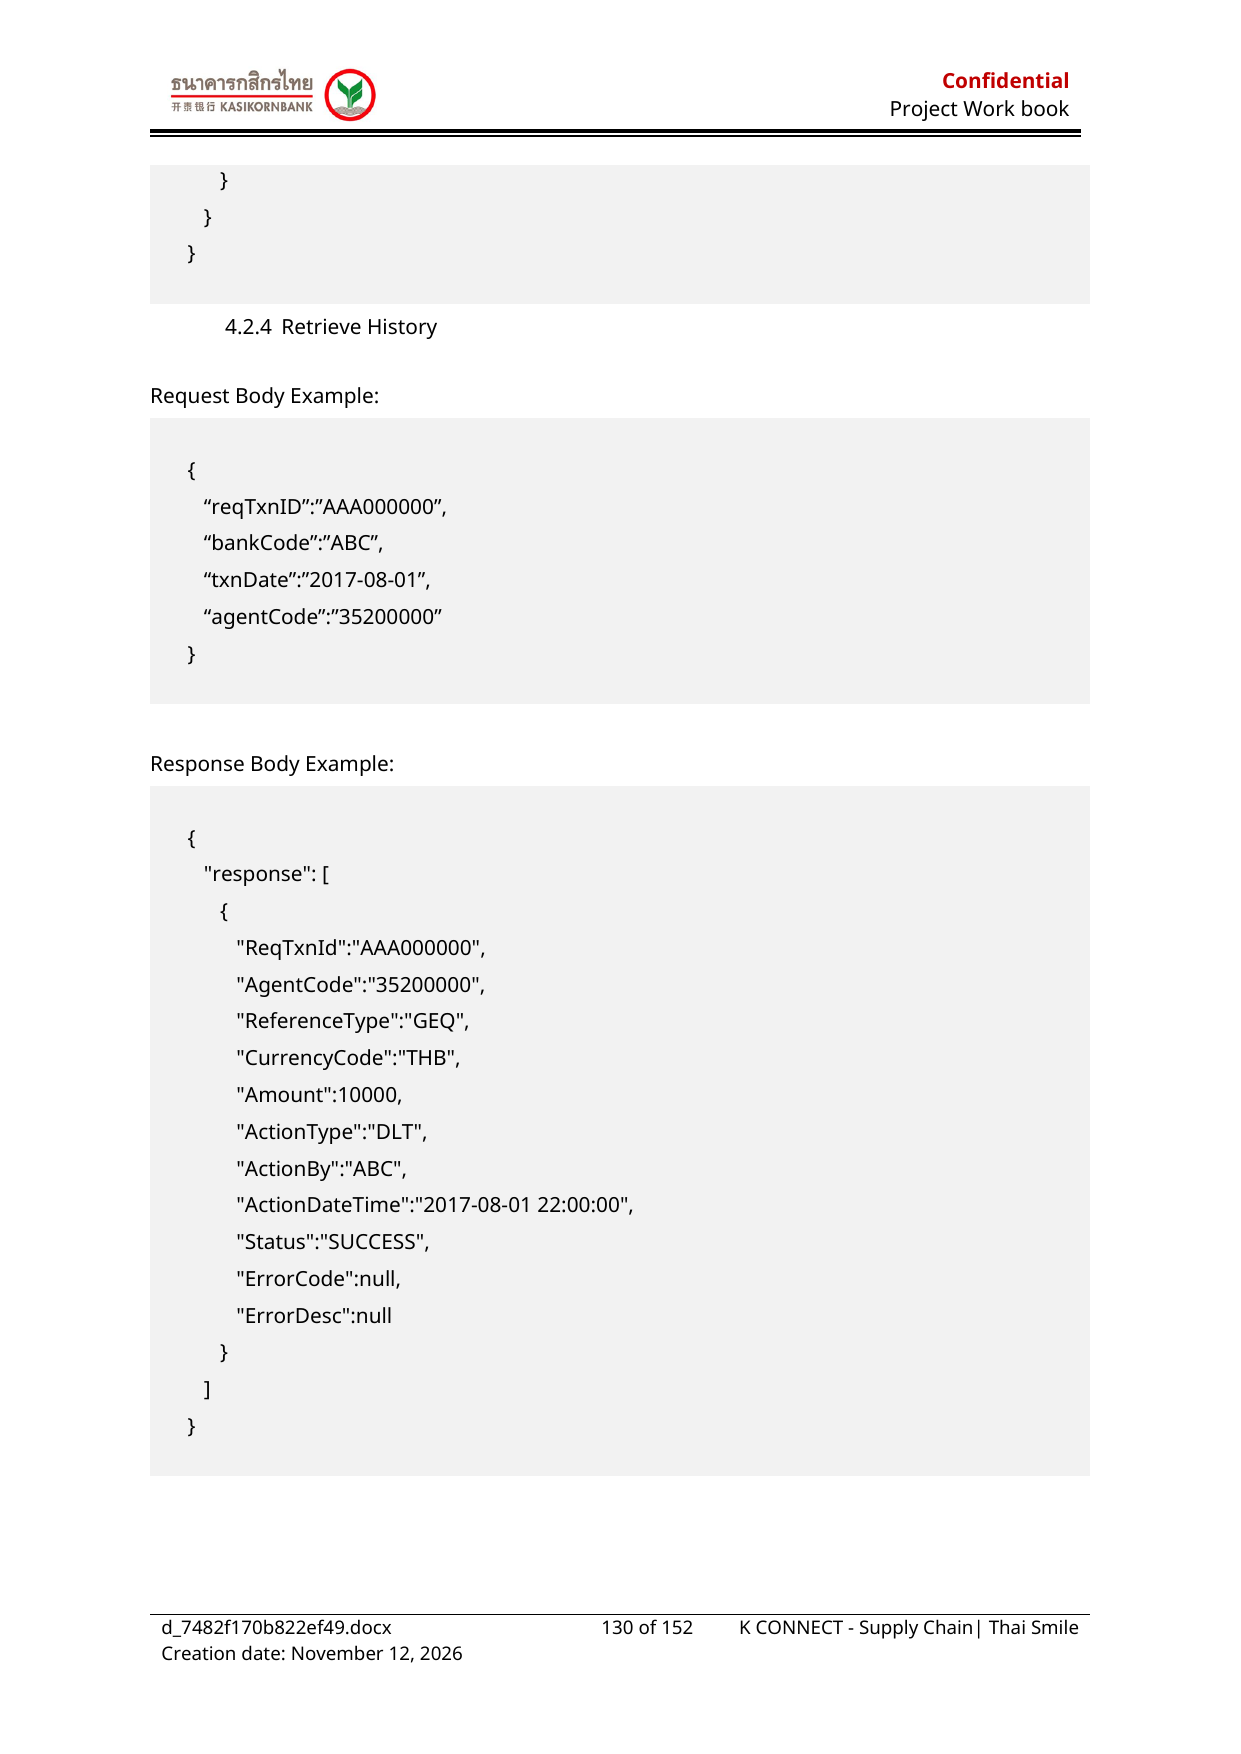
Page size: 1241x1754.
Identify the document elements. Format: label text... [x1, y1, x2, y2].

text "Status":"SUCCESS", [150, 1227, 1090, 1256]
text { [150, 896, 1090, 925]
text Request Body Example: [150, 381, 1090, 410]
text } [150, 1411, 1090, 1439]
text } [150, 202, 1090, 230]
text "response": [ [150, 859, 1090, 888]
text } [150, 165, 1090, 193]
text "ActionDateTime":"2017-08-01 22:00:00", [150, 1190, 1090, 1219]
text } [150, 238, 1090, 267]
text ] [150, 1374, 1090, 1403]
text } [150, 639, 1090, 667]
text { [150, 823, 1090, 851]
text “txnDate”:”2017-08-01”, [150, 565, 1090, 594]
text { [150, 455, 1090, 483]
text } [150, 1337, 1090, 1366]
text "ErrorDesc":null [150, 1301, 1090, 1329]
list Retrieve History [225, 312, 1090, 341]
text "ReferenceType":"GEQ", [150, 1007, 1090, 1035]
text "ActionType":"DLT", [150, 1117, 1090, 1145]
text “reqTxnID”:”AAA000000”, [150, 492, 1090, 520]
text Response Body Example: [150, 749, 1090, 778]
text "AgentCode":"35200000", [150, 970, 1090, 998]
text "ErrorCode":null, [150, 1264, 1090, 1292]
text “bankCode”:”ABC”, [150, 528, 1090, 557]
picture [161, 60, 384, 129]
text "CurrencyCode":"THB", [150, 1043, 1090, 1072]
text "ReqTxnId":"AAA000000", [150, 933, 1090, 961]
text "Amount":10000, [150, 1080, 1090, 1108]
text "ActionBy":"ABC", [150, 1154, 1090, 1182]
text “agentCode”:”35200000” [150, 602, 1090, 631]
